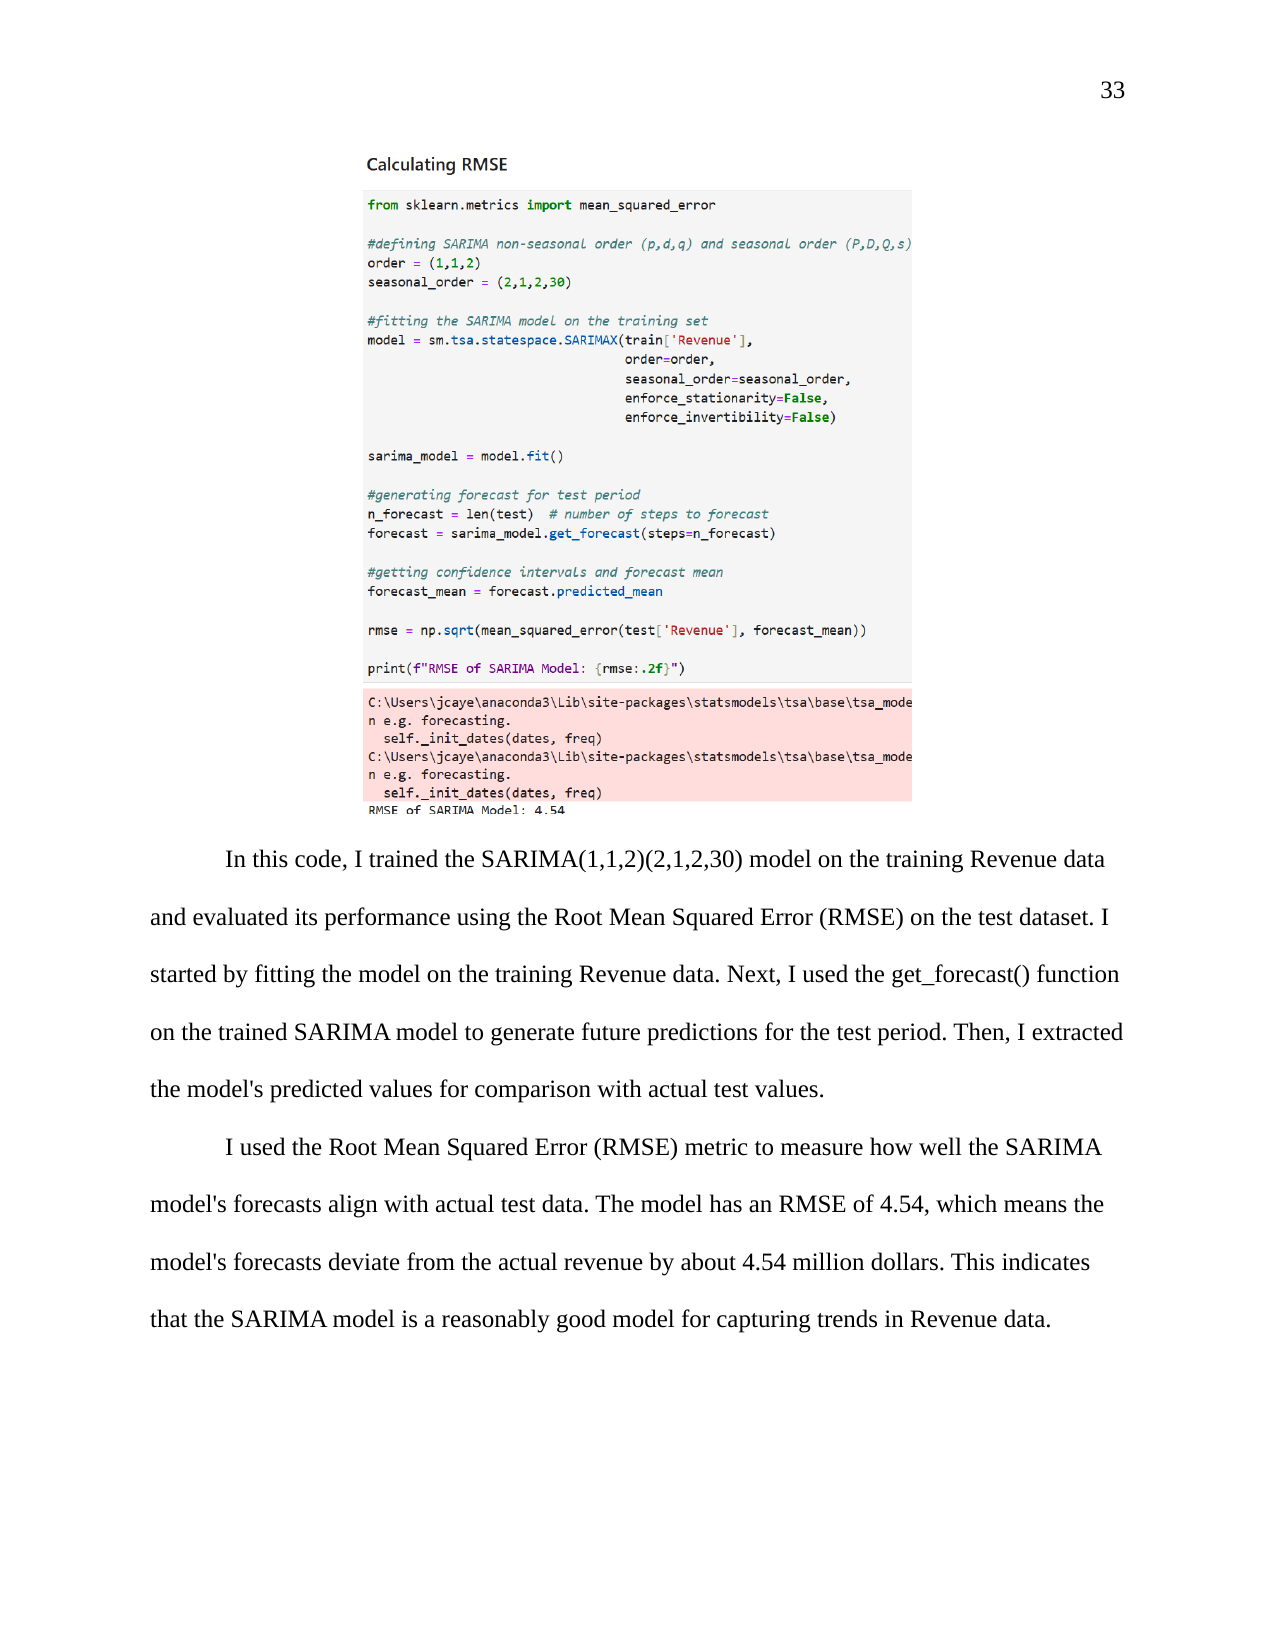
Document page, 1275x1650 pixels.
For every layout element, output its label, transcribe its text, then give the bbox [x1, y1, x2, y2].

picture [363, 150, 912, 814]
text In this code, I trained the SARIMA(1,1,2)(2,1,2,30) model on the training Revenue data and evaluated its performance using the Root Mean Squared Error (RMSE) on the test dataset. I started by fitting the model on the training Revenue data. Next, I used the get_forecast() function on the trained SARIMA model to generate future predictions for the test period. Then, I extracted the model's predicted values for comparison with actual test values. [150, 844, 1125, 1103]
text I used the Root Mean Squared Error (RMSE) metric to measure how well the SARIMA model's forecasts align with actual test data. The model has an RMSE of 4.54, which means the model's forecasts deviate from the actual revenue by about 4.54 million dollars. This indicates that the SARIMA model is a reasonably good model for capturing trends in Revenue data. [150, 1132, 1125, 1333]
